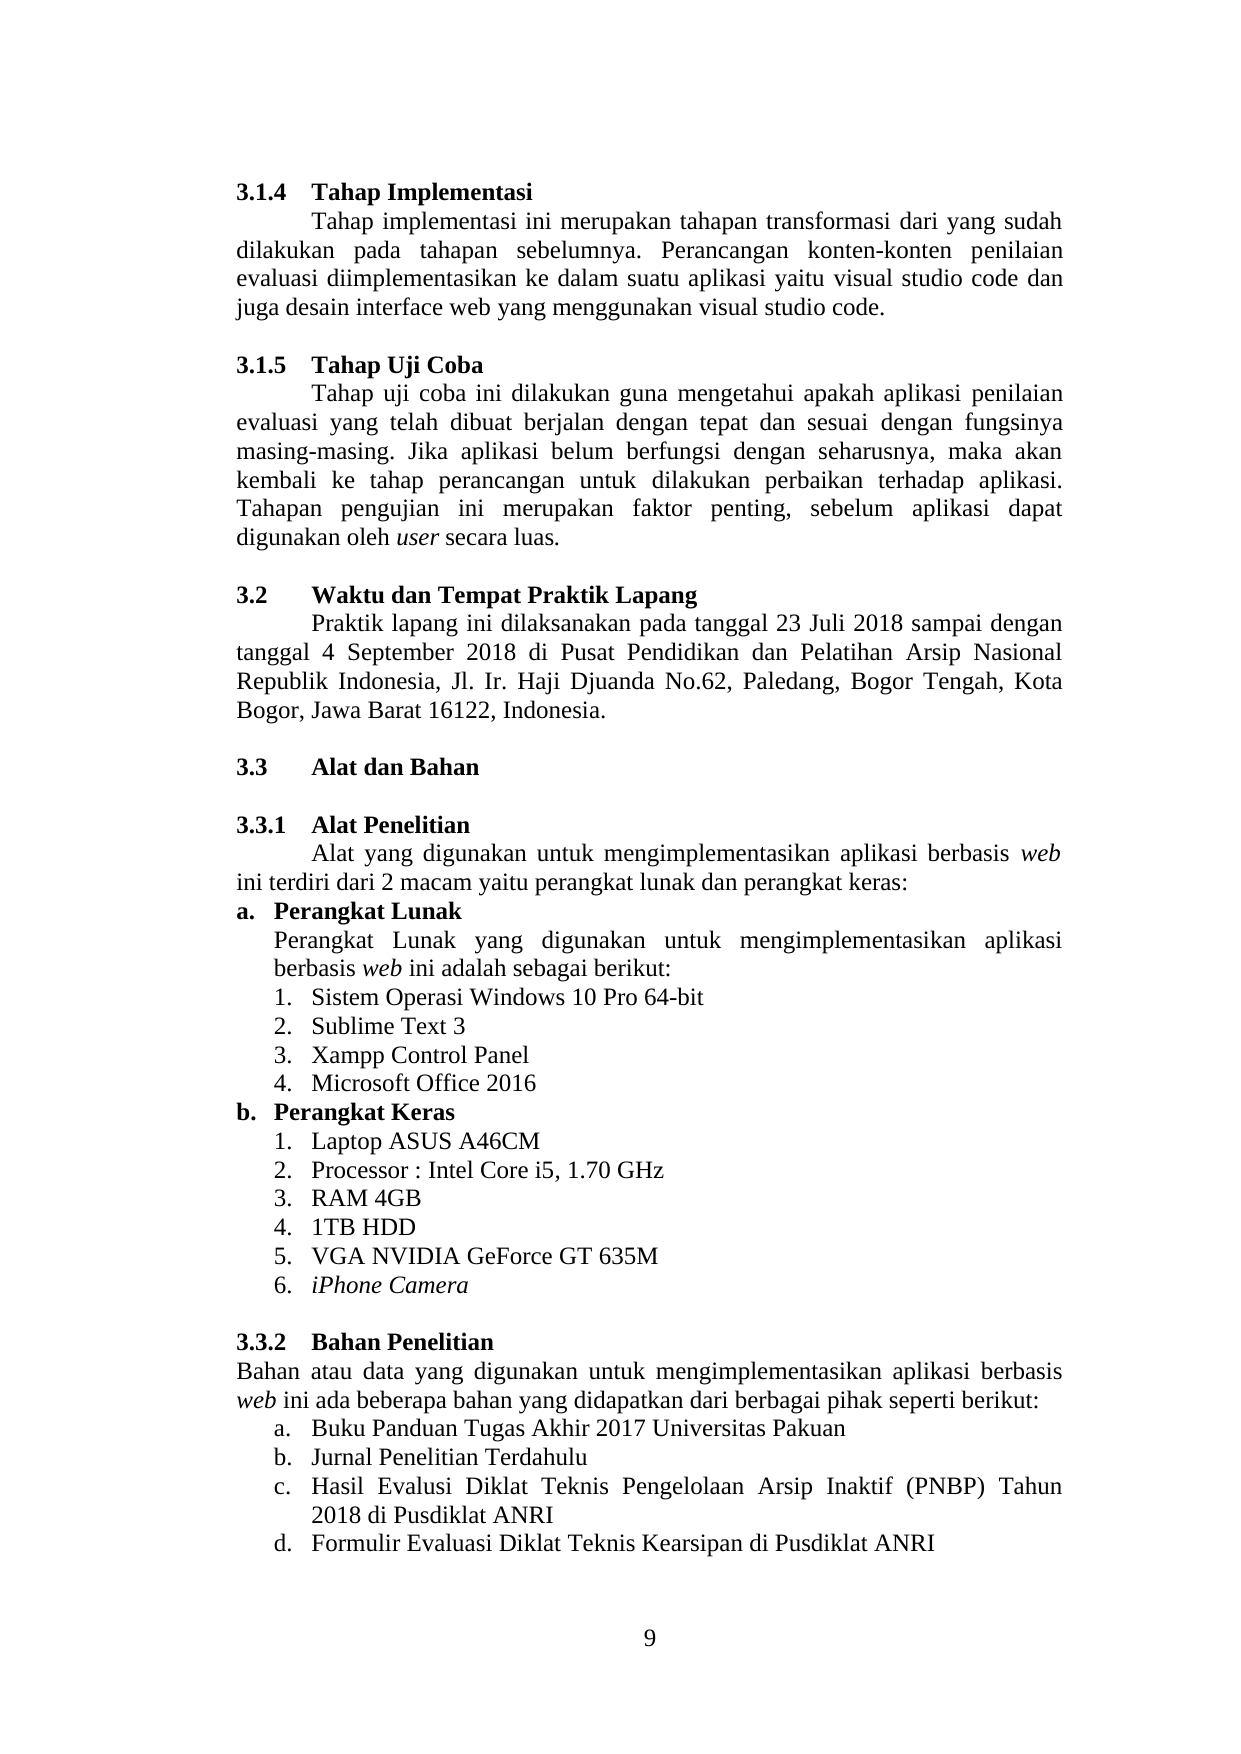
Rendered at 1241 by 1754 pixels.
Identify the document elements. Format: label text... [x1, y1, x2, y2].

list Perangkat Keras [236, 1097, 1063, 1126]
subtitle Alat Penelitian [236, 810, 1063, 838]
text Bahan atau data yang digunakan untuk mengimplementasikan aplikasi berbasis web ini ada beberapa bahan yang didapatkan dari berbagai pihak seperti berikut: [236, 1356, 1063, 1413]
subtitle Tahap Implementasi [236, 177, 1063, 206]
subtitle Waktu dan Tempat Praktik Lapang [236, 580, 1063, 608]
list Sistem Operasi Windows 10 Pro 64-bit [274, 982, 1063, 1011]
list Buku Panduan Tugas Akhir 2017 Universitas Pakuan [274, 1413, 1063, 1442]
subtitle Bahan Penelitian [236, 1327, 1063, 1356]
text Tahap uji coba ini dilakukan guna mengetahui apakah aplikasi penilaian evaluasi yang telah dibuat berjalan dengan tepat dan sesuai dengan fungsinya masing-masing. Jika aplikasi belum berfungsi dengan seharusnya, maka akan kembali ke tahap perancangan untuk dilakukan perbaikan terhadap aplikasi. Tahapan pengujian ini merupakan faktor penting, sebelum aplikasi dapat digunakan oleh user secara luas. [236, 378, 1063, 551]
list Formulir Evaluasi Diklat Teknis Kearsipan di Pusdiklat ANRI [274, 1528, 1063, 1557]
text Alat yang digunakan untuk mengimplementasikan aplikasi berbasis web ini terdiri dari 2 macam yaitu perangkat lunak dan perangkat keras: [236, 838, 1063, 896]
list iPhone Camera [274, 1270, 1063, 1298]
list Sublime Text 3 [274, 1011, 1063, 1040]
list 1TB HDD [274, 1212, 1063, 1241]
list Perangkat Lunak yang digunakan untuk mengimplementasikan aplikasi berbasis web ini adalah sebagai berikut: [274, 925, 1063, 982]
list Microsoft Office 2016 [274, 1068, 1063, 1097]
text Praktik lapang ini dilaksanakan pada tanggal 23 Juli 2018 sampai dengan tanggal 4 September 2018 di Pusat Pendidikan dan Pelatihan Arsip Nasional Republik Indonesia, Jl. Ir. Haji Djuanda No.62, Paledang, Bogor Tengah, Kota Bogor, Jawa Barat 16122, Indonesia. [236, 608, 1063, 723]
subtitle Tahap Uji Coba [236, 350, 1063, 378]
text Tahap implementasi ini merupakan tahapan transformasi dari yang sudah dilakukan pada tahapan sebelumnya. Perancangan konten-konten penilaian evaluasi diimplementasikan ke dalam suatu aplikasi yaitu visual studio code dan juga desain interface web yang menggunakan visual studio code. [236, 206, 1063, 321]
list RAM 4GB [274, 1183, 1063, 1212]
list VGA NVIDIA GeForce GT 635M [274, 1241, 1063, 1270]
list Hasil Evalusi Diklat Teknis Pengelolaan Arsip Inaktif (PNBP) Tahun 2018 di Pusdiklat ANRI [274, 1471, 1063, 1528]
subtitle Alat dan Bahan [236, 752, 1063, 781]
list Processor : Intel Core i5, 1.70 GHz [274, 1155, 1063, 1183]
list Laptop ASUS A46CM [274, 1126, 1063, 1155]
list Jurnal Penelitian Terdahulu [274, 1442, 1063, 1471]
list Xampp Control Panel [274, 1040, 1063, 1068]
list Perangkat Lunak [236, 896, 1063, 925]
